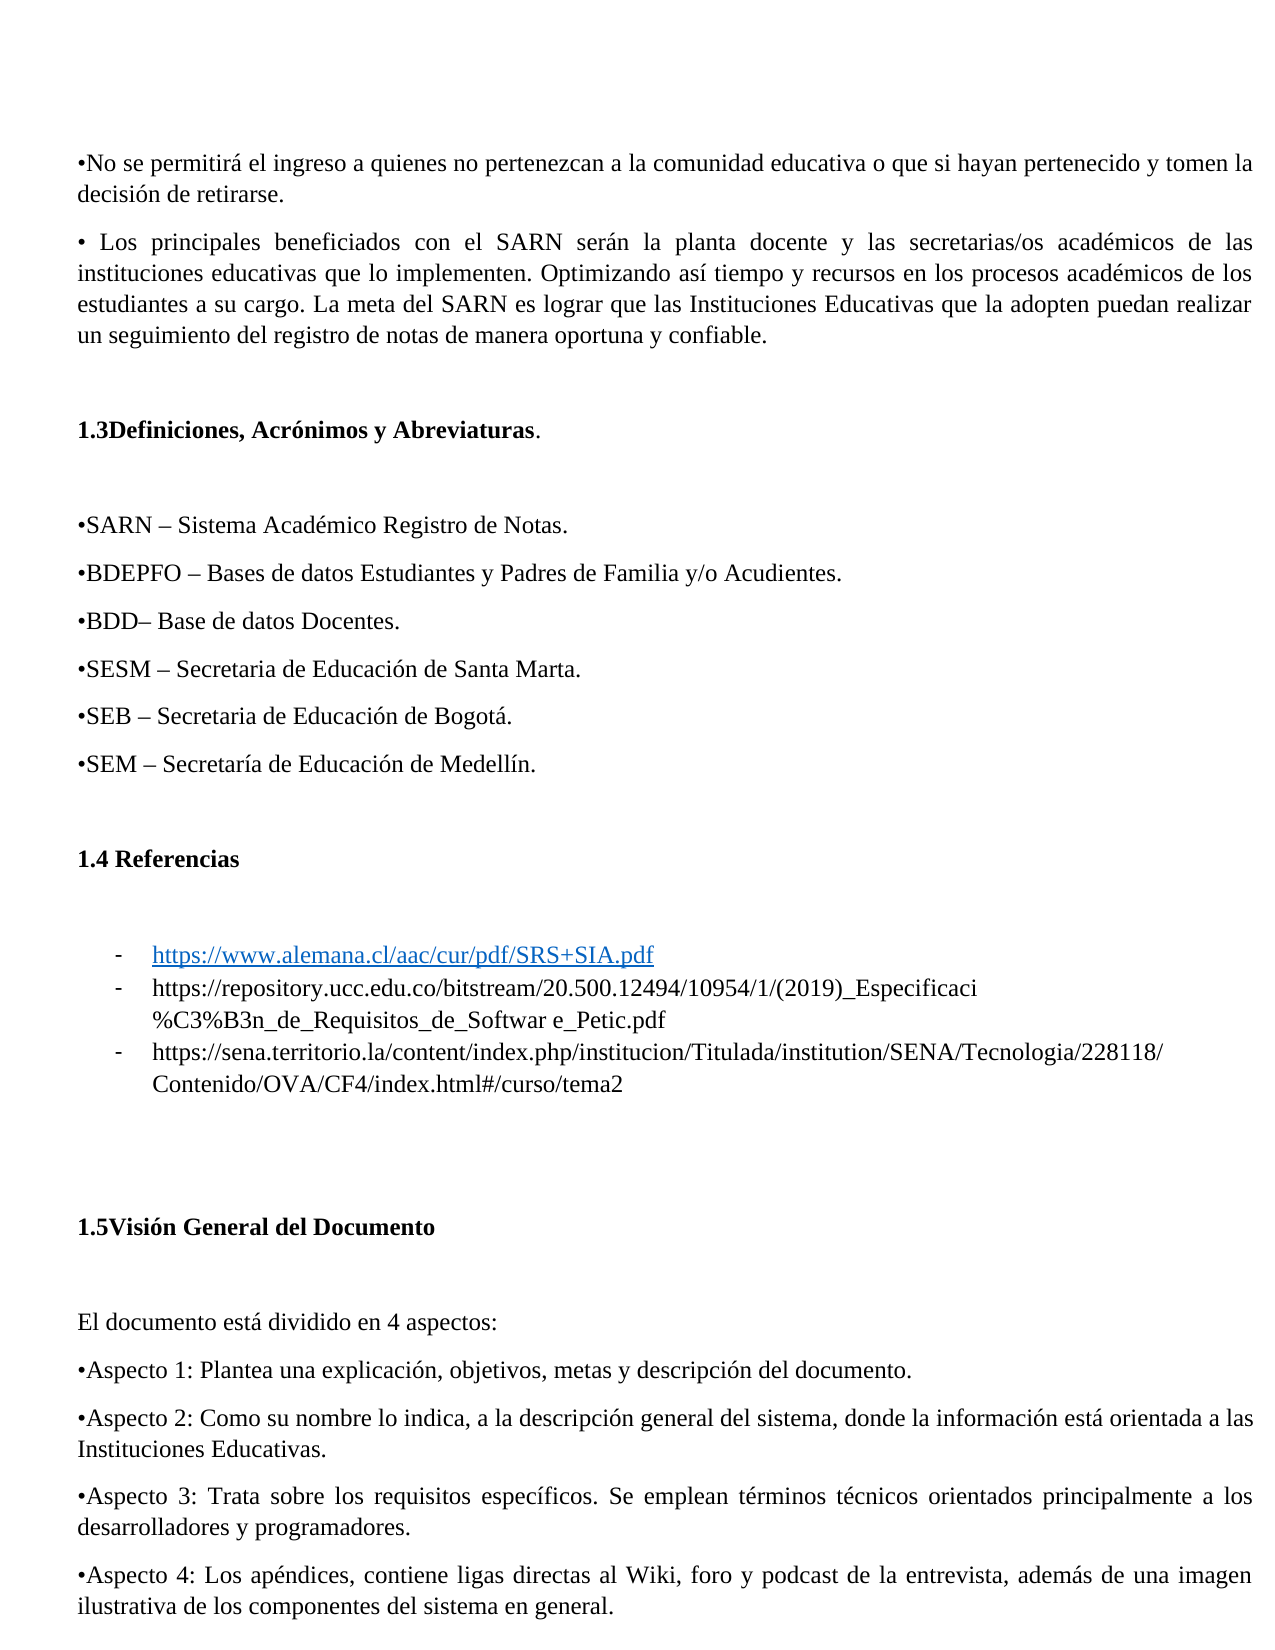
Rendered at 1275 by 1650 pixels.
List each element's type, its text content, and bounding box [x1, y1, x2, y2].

text • Los principales beneficiados con el SARN serán la planta docente y las secretarias/os académicos de las instituciones educativas que lo implementen. Optimizando así tiempo y recursos en los procesos académicos de los estudiantes a su cargo. La meta del SARN es lograr que las Instituciones Educativas que la adopten puedan realizar un seguimiento del registro de notas de manera oportuna y confiable. [77, 227, 1254, 348]
text El documento está dividido en 4 aspectos: [77, 1307, 1254, 1336]
text •Aspecto 4: Los apéndices, contiene ligas directas al Wiki, foro y podcast de la entrevista, además de una imagen ilustrativa de los componentes del sistema en general. [77, 1560, 1254, 1620]
text •Aspecto 3: Trata sobre los requisitos específicos. Se emplean términos técnicos orientados principalmente a los desarrolladores y programadores. [77, 1481, 1254, 1541]
text •SARN – Sistema Académico Registro de Notas. [77, 511, 1254, 539]
text 1.4 Referencias [77, 844, 1254, 872]
text •BDEPFO – Bases de datos Estudiantes y Padres de Familia y/o Acudientes. [77, 558, 1254, 587]
text •BDD– Base de datos Docentes. [77, 606, 1254, 635]
list https://www.alemana.cl/aac/cur/pdf/SRS+SIA.pdf [114, 939, 1254, 970]
text •No se permitirá el ingreso a quienes no pertenezcan a la comunidad educativa o que si hayan pertenecido y tomen la decisión de retirarse. [77, 148, 1254, 208]
list https://sena.territorio.la/content/index.php/institucion/Titulada/institution/SENA/Tecnologia/228118/Contenido/OVA/CF4/index.html#/curso/tema2 [114, 1036, 1254, 1097]
text •SEB – Secretaria de Educación de Bogotá. [77, 701, 1254, 730]
text •Aspecto 1: Plantea una explicación, objetivos, metas y descripción del documento. [77, 1355, 1254, 1384]
text •Aspecto 2: Como su nombre lo indica, a la descripción general del sistema, donde la información está orientada a las Instituciones Educativas. [77, 1403, 1254, 1462]
text 1.5Visión General del Documento [77, 1212, 1254, 1241]
text 1.3Definiciones, Acrónimos y Abreviaturas. [77, 415, 1254, 444]
text •SESM – Secretaria de Educación de Santa Marta. [77, 654, 1254, 682]
text •SEM – Secretaría de Educación de Medellín. [77, 749, 1254, 778]
list https://repository.ucc.edu.co/bitstream/20.500.12494/10954/1/(2019)_Especificaci%C3%B3n_de_Requisitos_de_Softwar e_Petic.pdf [114, 972, 1254, 1034]
